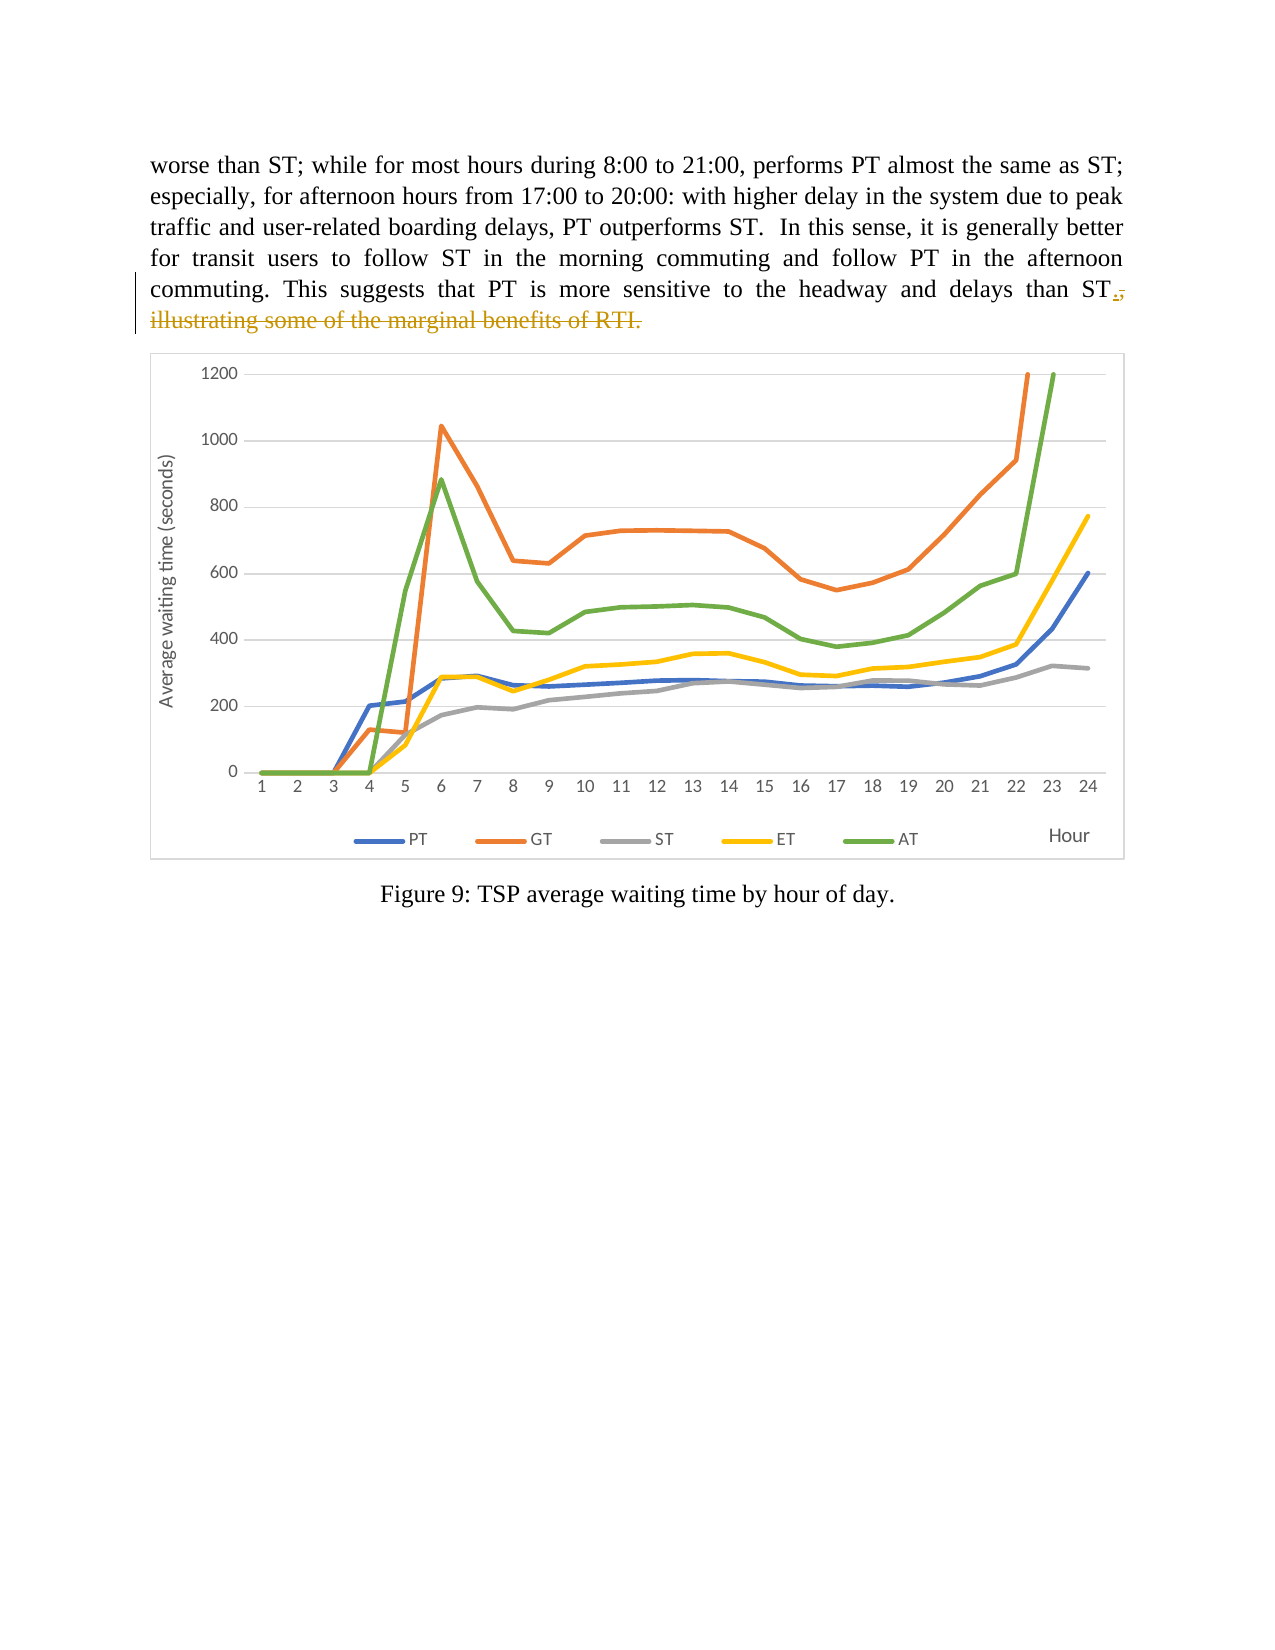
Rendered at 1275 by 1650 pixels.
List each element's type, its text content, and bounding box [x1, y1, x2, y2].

text Figure 9: TSP average waiting time by hour of day. [150, 879, 1125, 907]
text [150, 150, 1125, 334]
